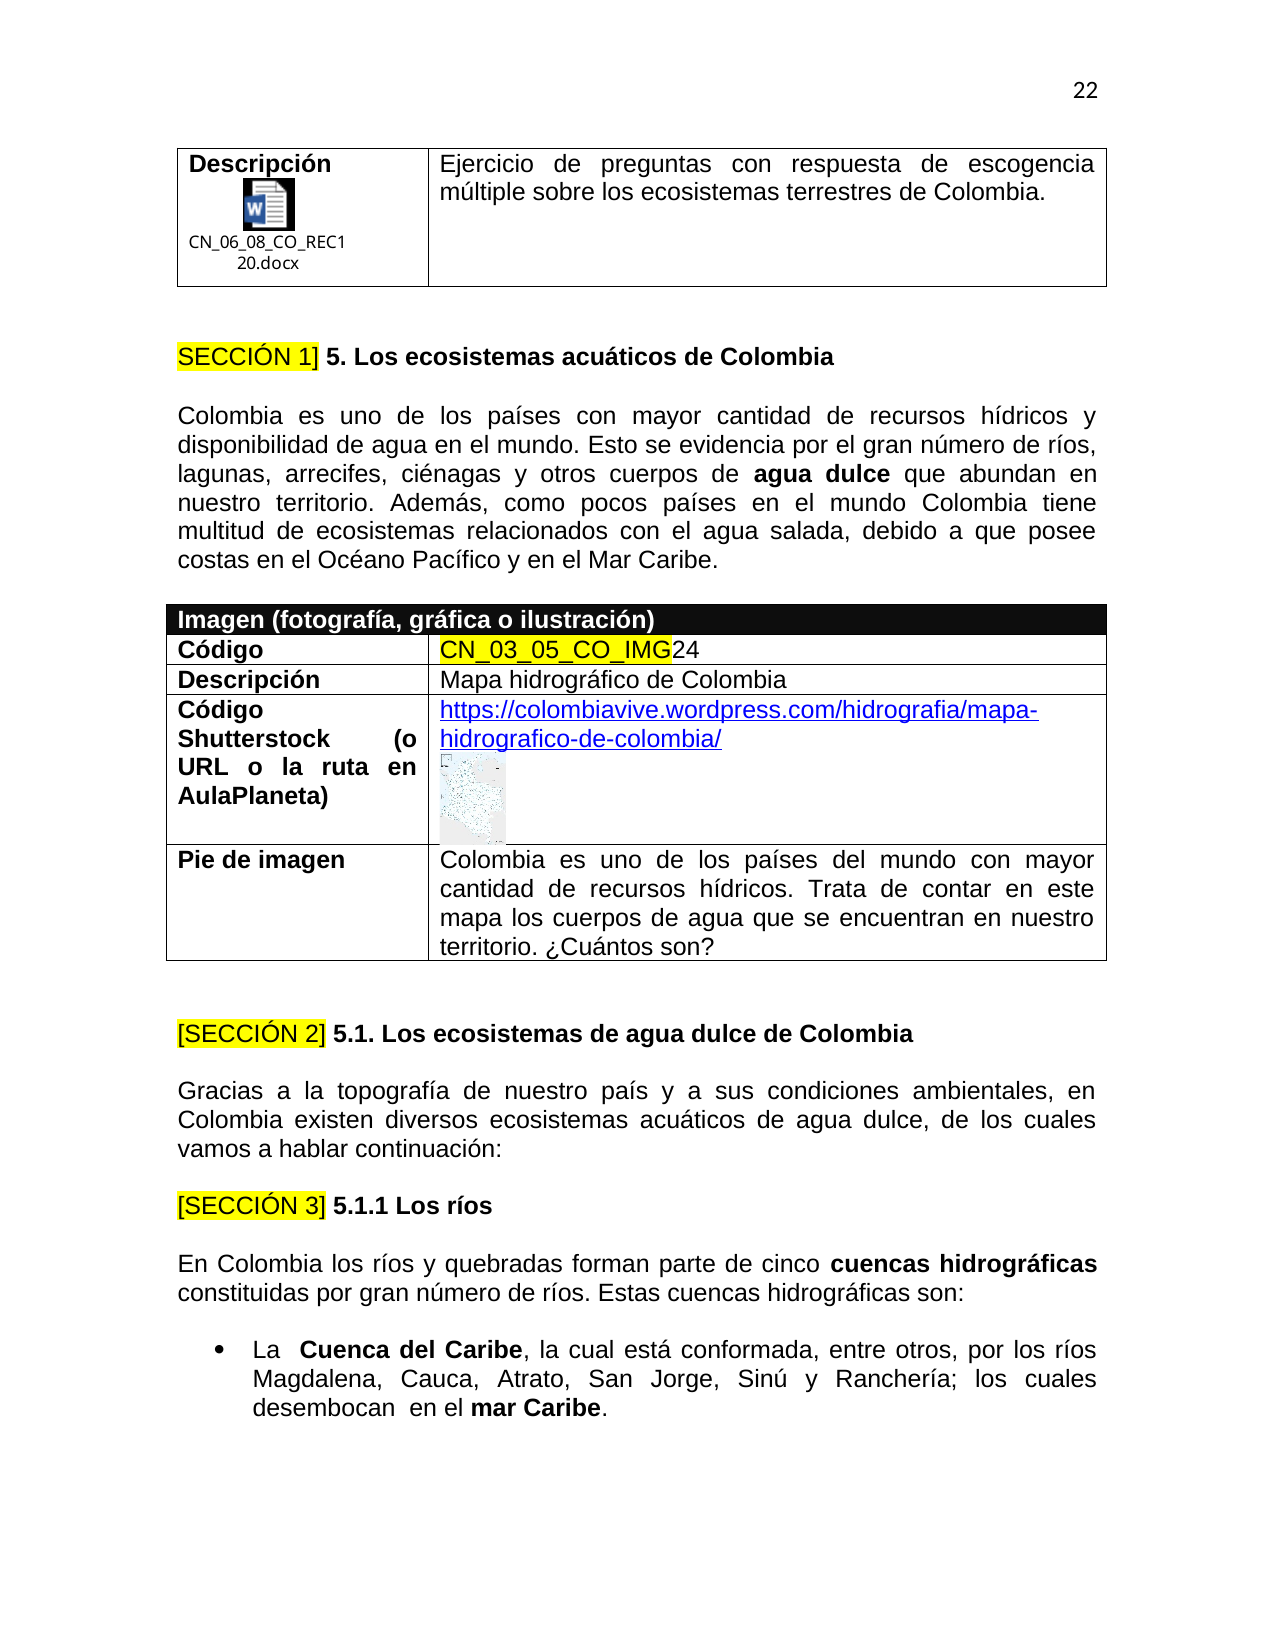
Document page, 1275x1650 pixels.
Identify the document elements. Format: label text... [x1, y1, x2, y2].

text [SECCIÓN 3] 5.1.1 Los ríos [326, 1191, 1098, 1220]
table_cell Mapa hidrográfico de Colombia [429, 665, 1106, 694]
text SECCIÓN 1] 5. Los ecosistemas acuáticos de Colombia [319, 342, 1098, 371]
table_cell Código Shutterstock (o URL o la ruta en AulaPlaneta) [167, 695, 428, 844]
table_cell https://colombiavive.wordpress.com/hidrografia/mapa-hidrografico-de-colombia/ [429, 695, 1106, 844]
list La Cuenca del Caribe, la cual está conformada, entre otros, por los ríos Magdalena, Cauca, Atrato, San Jorge, Sinú y Ranchería; los cuales desembocan en el mar Caribe. [215, 1335, 1098, 1421]
table_cell CN_03_05_CO_IMG24 [672, 635, 1106, 664]
text [SECCIÓN 2] 5.1. Los ecosistemas de agua dulce de Colombia [326, 1019, 1098, 1048]
table_cell Colombia es uno de los países del mundo con mayor cantidad de recursos hídricos. Trata de contar en este mapa los cuerpos de agua que se encuentran en nuestro territorio. ¿Cuántos son? [429, 845, 1106, 960]
text Colombia es uno de los países con mayor cantidad de recursos hídricos y disponibilidad de agua en el mundo. Esto se evidencia por el gran número de ríos, lagunas, arrecifes, ciénagas y otros cuerpos de agua dulce que abundan en nuestro territorio. Además, como pocos países en el mundo Colombia tiene multitud de ecosistemas relacionados con el agua salada, debido a que posee costas en el Océano Pacífico y en el Mar Caribe. [177, 401, 1098, 574]
text Gracias a la topografía de nuestro país y a sus condiciones ambientales, en Colombia existen diversos ecosistemas acuáticos de agua dulce, de los cuales vamos a hablar continuación: [177, 1076, 1098, 1163]
picture [439, 752, 506, 845]
table_cell Código [167, 635, 428, 664]
table_cell Descripción [178, 149, 428, 286]
text En Colombia los ríos y quebradas forman parte de cinco cuencas hidrográficas constituidas por gran número de ríos. Estas cuencas hidrográficas son: [177, 1249, 1098, 1306]
table_cell Descripción [167, 665, 428, 694]
table_cell Pie de imagen [167, 845, 428, 960]
table_cell Ejercicio de preguntas con respuesta de escogencia múltiple sobre los ecosistemas terrestres de Colombia. [429, 149, 1106, 286]
table_header Imagen (fotografía, gráfica o ilustración) [167, 605, 1106, 634]
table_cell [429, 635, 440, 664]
